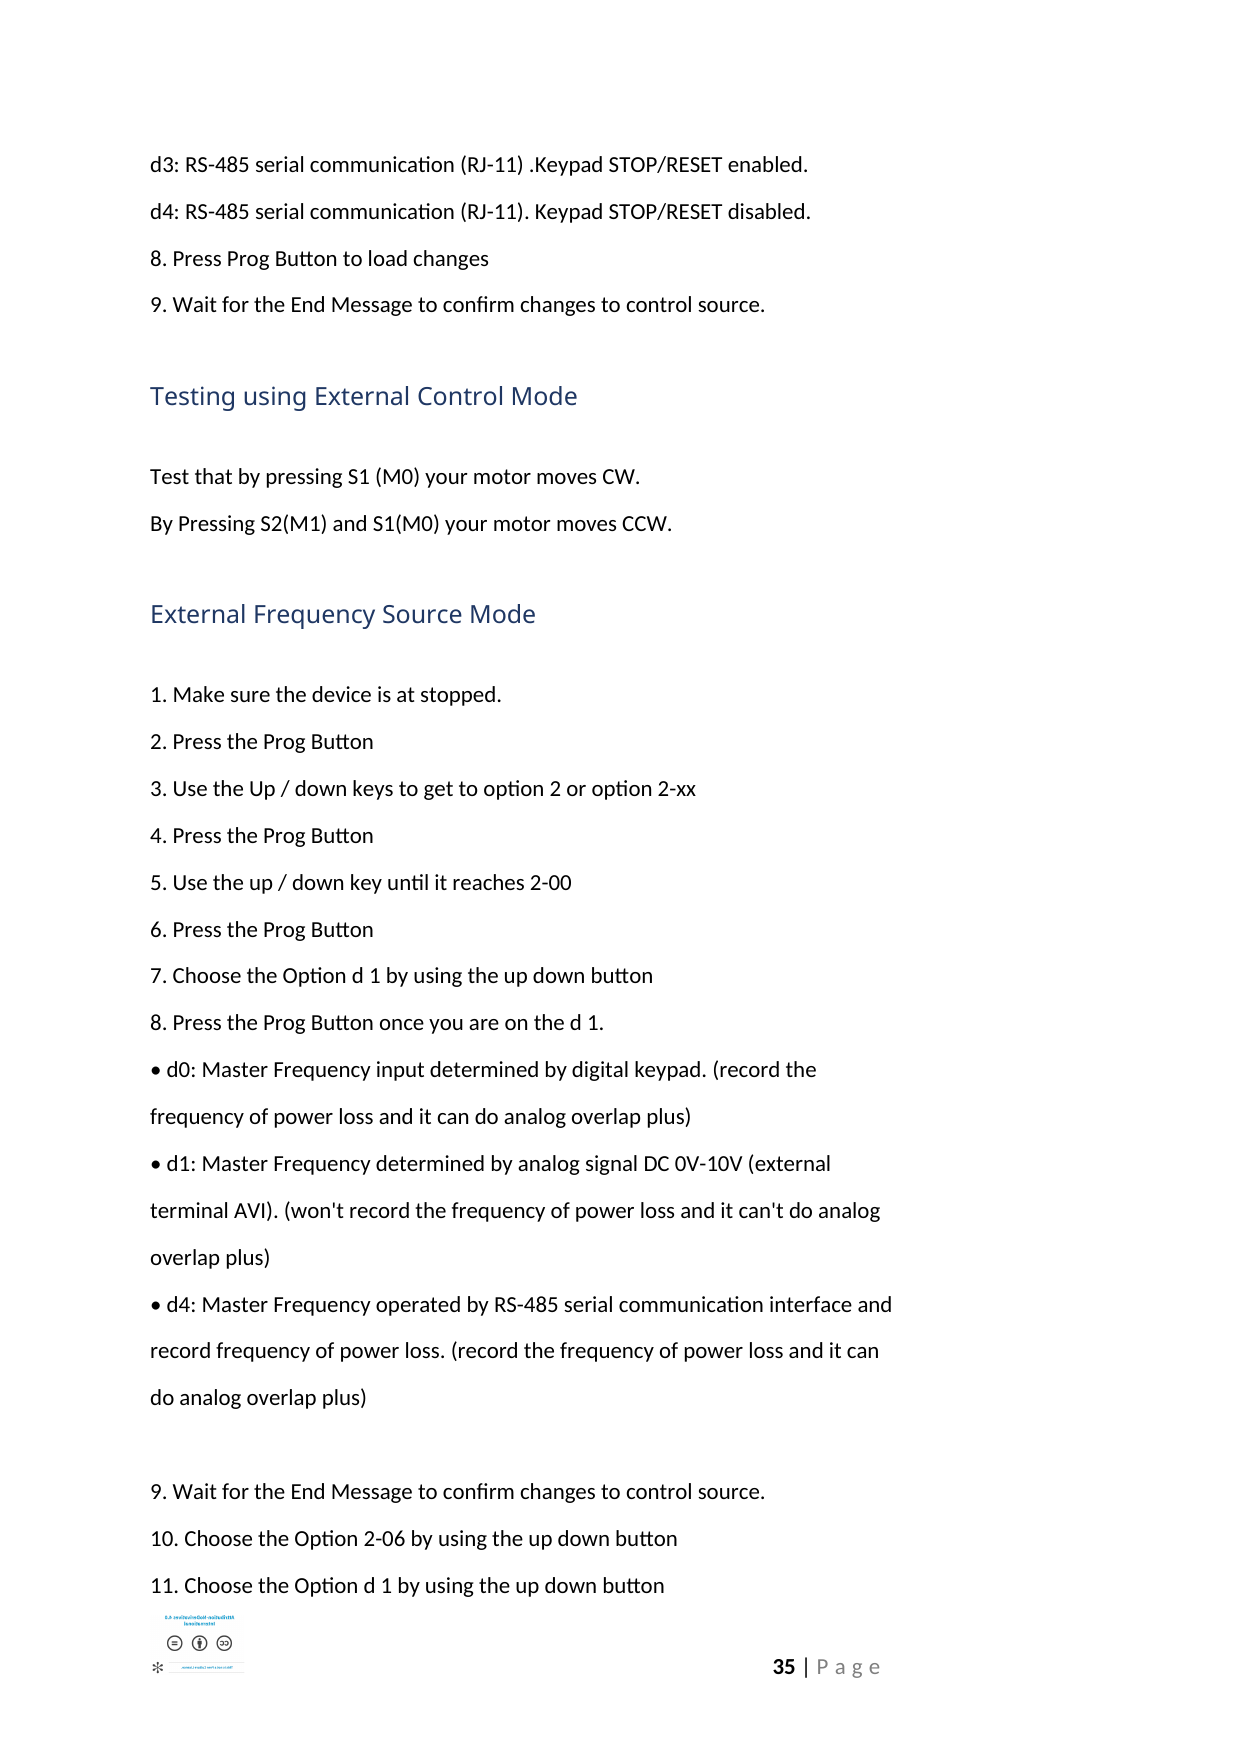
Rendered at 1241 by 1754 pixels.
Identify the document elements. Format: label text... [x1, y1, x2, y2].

subtitle Testing using External Control Mode [150, 378, 1090, 412]
text 3. Use the Up / down keys to get to option 2 or option 2-xx [150, 774, 1090, 802]
text terminal AVI). (won't record the frequency of power loss and it can't do analog [150, 1196, 1090, 1224]
text 9. Wait for the End Message to confirm changes to control source. [150, 291, 1090, 319]
text frequency of power loss and it can do analog overlap plus) [150, 1102, 1090, 1130]
text 8. Press Prog Button to load changes [150, 244, 1090, 272]
text overlap plus) [150, 1243, 1090, 1271]
text 8. Press the Prog Button once you are on the d 1. [150, 1008, 1090, 1037]
text By Pressing S2(M1) and S1(M0) your motor moves CCW. [150, 509, 1090, 537]
text • d0: Master Frequency input determined by digital keypad. (record the [150, 1055, 1090, 1083]
text • d4: Master Frequency operated by RS-485 serial communication interface and [150, 1290, 1090, 1318]
subtitle External Frequency Source Mode [150, 597, 1090, 631]
text 11. Choose the Option d 1 by using the up down button [150, 1571, 1090, 1599]
text 1. Make sure the device is at stopped. [150, 680, 1090, 708]
text d3: RS-485 serial communication (RJ-11) .Keypad STOP/RESET enabled. [150, 150, 1090, 178]
text record frequency of power loss. (record the frequency of power loss and it can [150, 1337, 1090, 1365]
text 5. Use the up / down key until it reaches 2-00 [150, 868, 1090, 896]
text • d1: Master Frequency determined by analog signal DC 0V-10V (external [150, 1149, 1090, 1177]
text 2. Press the Prog Button [150, 727, 1090, 755]
text 10. Choose the Option 2-06 by using the up down button [150, 1524, 1090, 1552]
text 7. Choose the Option d 1 by using the up down button [150, 962, 1090, 990]
text 9. Wait for the End Message to confirm changes to control source. [150, 1477, 1090, 1505]
text do analog overlap plus) [150, 1383, 1090, 1412]
text d4: RS-485 serial communication (RJ-11). Keypad STOP/RESET disabled. [150, 197, 1090, 225]
text 4. Press the Prog Button [150, 821, 1090, 849]
text 6. Press the Prog Button [150, 915, 1090, 943]
text Test that by pressing S1 (M0) your motor moves CW. [150, 462, 1090, 490]
picture [150, 1615, 245, 1675]
